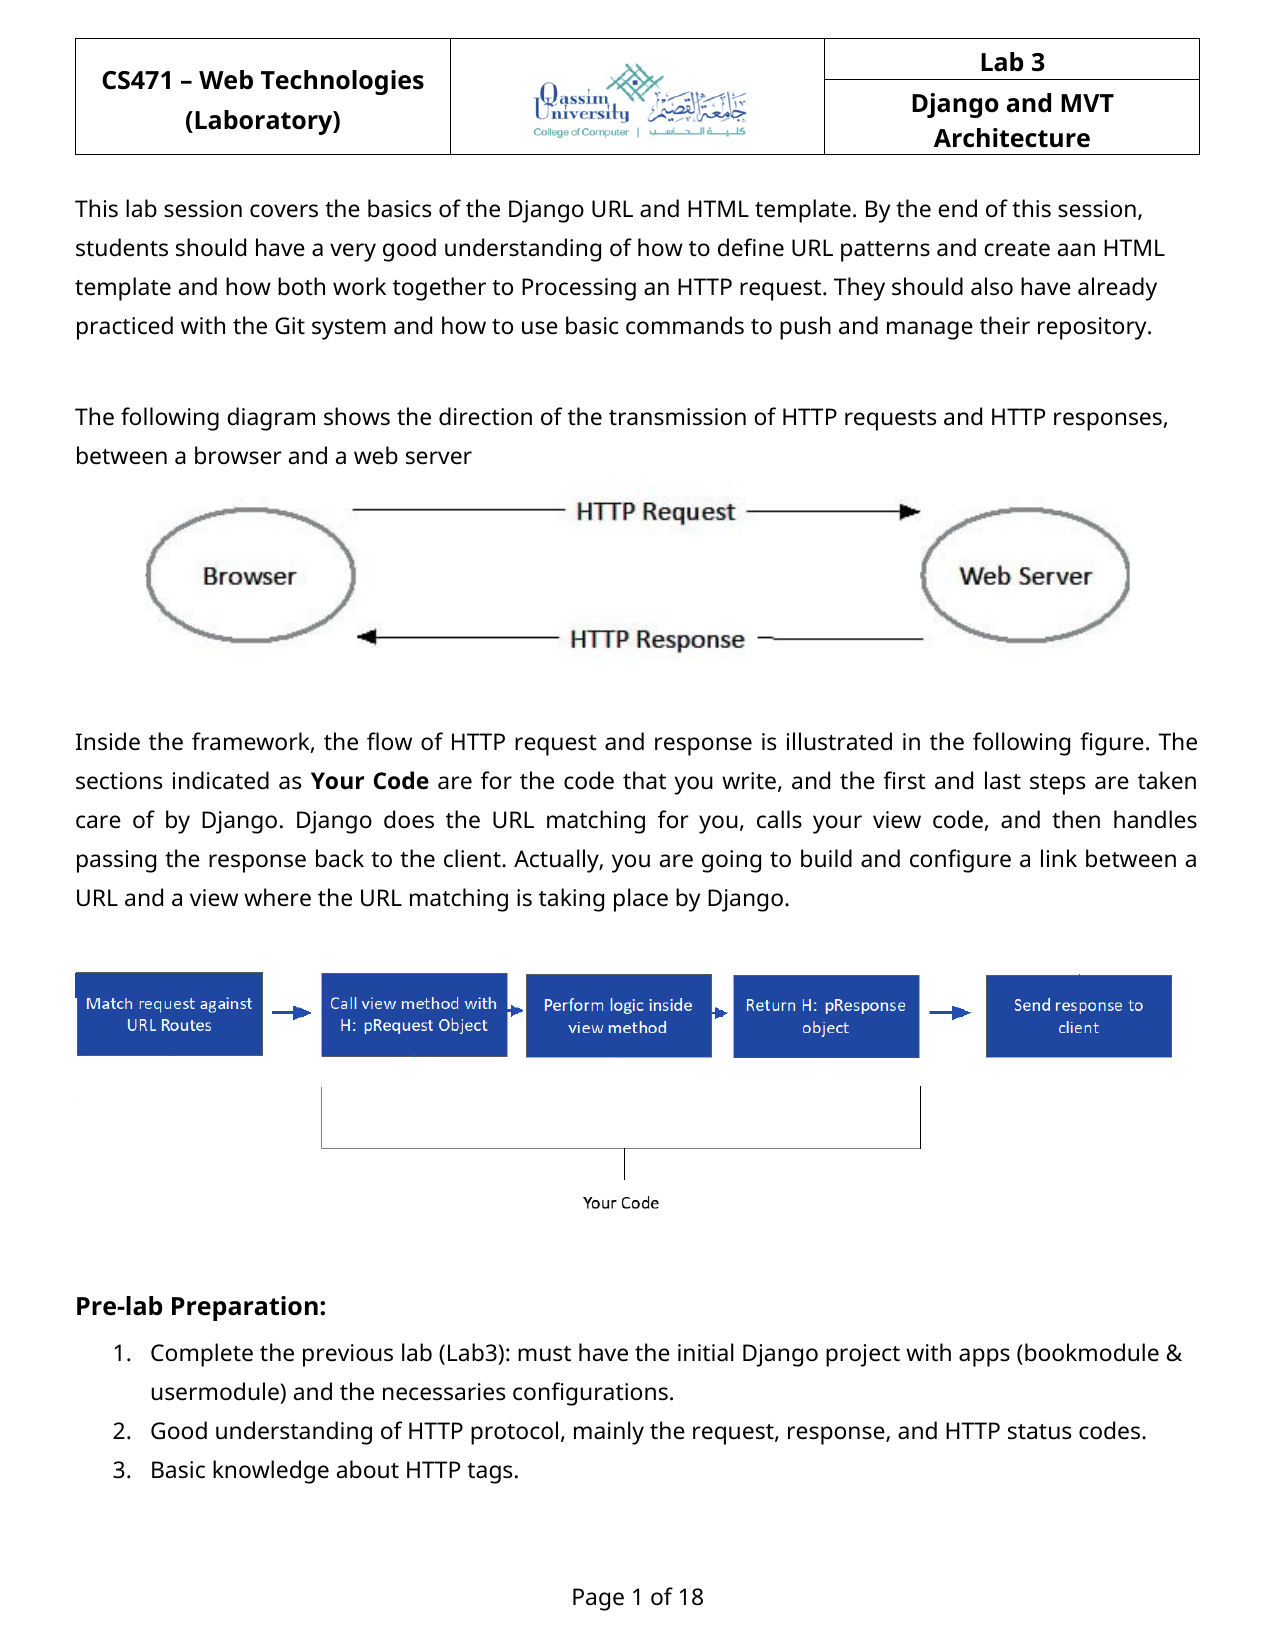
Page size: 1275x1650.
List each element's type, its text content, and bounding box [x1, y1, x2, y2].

picture [75, 972, 1200, 1229]
list Complete the previous lab (Lab3): must have the initial Django project with apps (bookmodule & usermodule) and the necessaries configurations. [112, 1337, 1200, 1407]
list Basic knowledge about HTTP tags. [112, 1454, 1200, 1485]
text The following diagram shows the direction of the transmission of HTTP requests and HTTP responses, between a browser and a web server [75, 401, 1200, 471]
text Pre-lab Preparation: [75, 1288, 1200, 1322]
picture [524, 52, 751, 147]
text This lab session covers the basics of the Django URL and HTML template. By the end of this session, students should have a very good understanding of how to define URL patterns and create aan HTML template and how both work together to Processing an HTTP request. They should also have already practiced with the Git system and how to use basic commands to push and manage their repository. [75, 193, 1200, 341]
list Good understanding of HTTP protocol, mainly the request, response, and HTTP status codes. [112, 1415, 1200, 1446]
text Inside the framework, the flow of HTTP request and response is illustrated in the following figure. The sections indicated as Your Code are for the code that you write, and the first and last steps are taken care of by Django. Django does the URL matching for you, calls your view code, and then handles passing the response back to the client. Actually, you are going to build and configure a link between a URL and a view where the URL matching is taking place by Django. [75, 726, 1200, 913]
picture [145, 485, 1130, 667]
